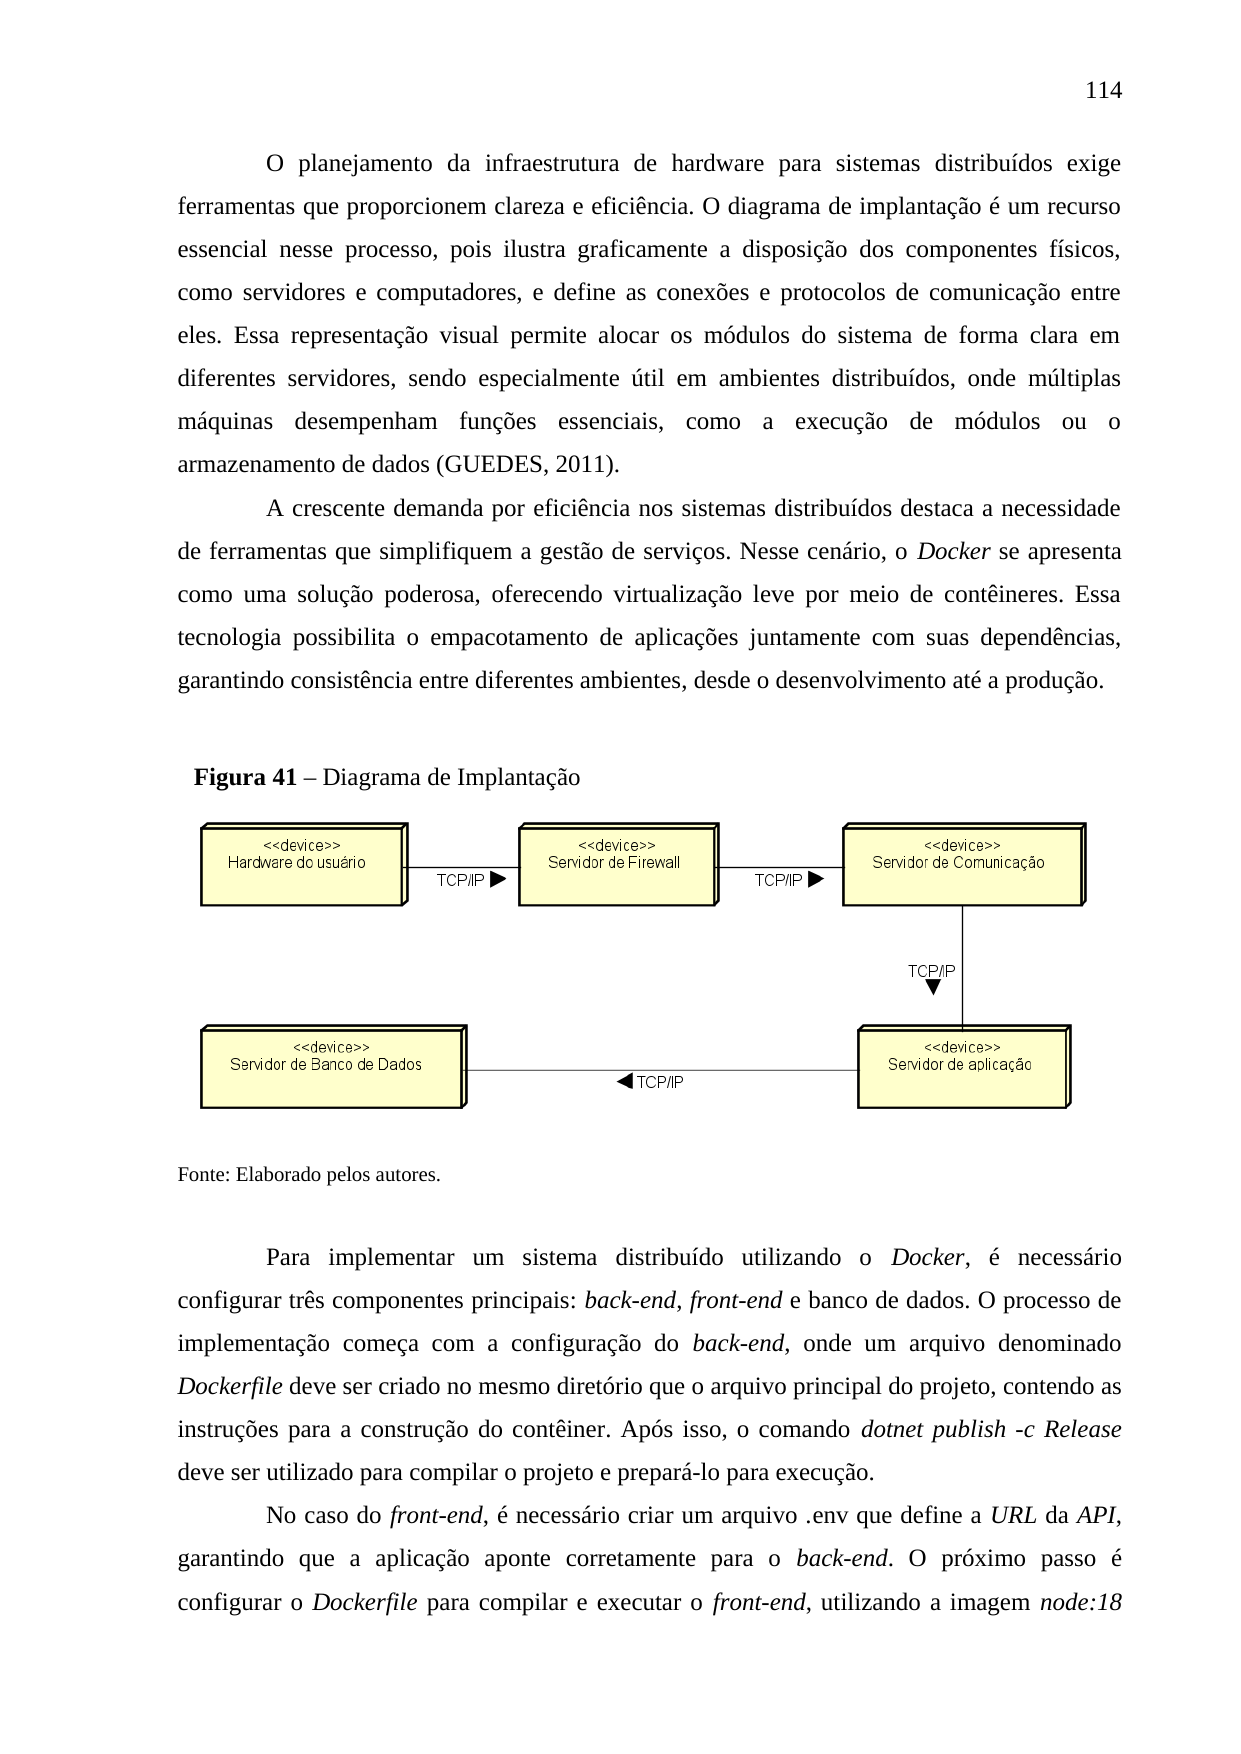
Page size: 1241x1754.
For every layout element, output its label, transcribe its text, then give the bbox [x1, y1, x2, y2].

text O planejamento da infraestrutura de hardware para sistemas distribuídos exige ferramentas que proporcionem clareza e eficiência. O diagrama de implantação é um recurso essencial nesse processo, pois ilustra graficamente a disposição dos componentes físicos, como servidores e computadores, e define as conexões e protocolos de comunicação entre eles. Essa representação visual permite alocar os módulos do sistema de forma clara em diferentes servidores, sendo especialmente útil em ambientes distribuídos, onde múltiplas máquinas desempenham funções essenciais, como a execução de módulos ou o armazenamento de dados (GUEDES, 2011). [177, 148, 1122, 478]
text Para implementar um sistema distribuído utilizando o Docker, é necessário configurar três componentes principais: back-end, front-end e banco de dados. O processo de implementação começa com a configuração do back-end, onde um arquivo denominado Dockerfile deve ser criado no mesmo diretório que o arquivo principal do projeto, contendo as instruções para a construção do contêiner. Após isso, o comando dotnet publish -c Release deve ser utilizado para compilar o projeto e prepará-lo para execução. [177, 1242, 1122, 1486]
text Fonte: Elaborado pelos autores. [177, 1162, 1122, 1186]
picture [186, 811, 1089, 1120]
text A crescente demanda por eficiência nos sistemas distribuídos destaca a necessidade de ferramentas que simplifiquem a gestão de serviços. Nesse cenário, o Docker se apresenta como uma solução poderosa, oferecendo virtualização leve por meio de contêineres. Essa tecnologia possibilita o empacotamento de aplicações juntamente com suas dependências, garantindo consistência entre diferentes ambientes, desde o desenvolvimento até a produção. [177, 493, 1122, 694]
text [177, 1500, 1122, 1615]
